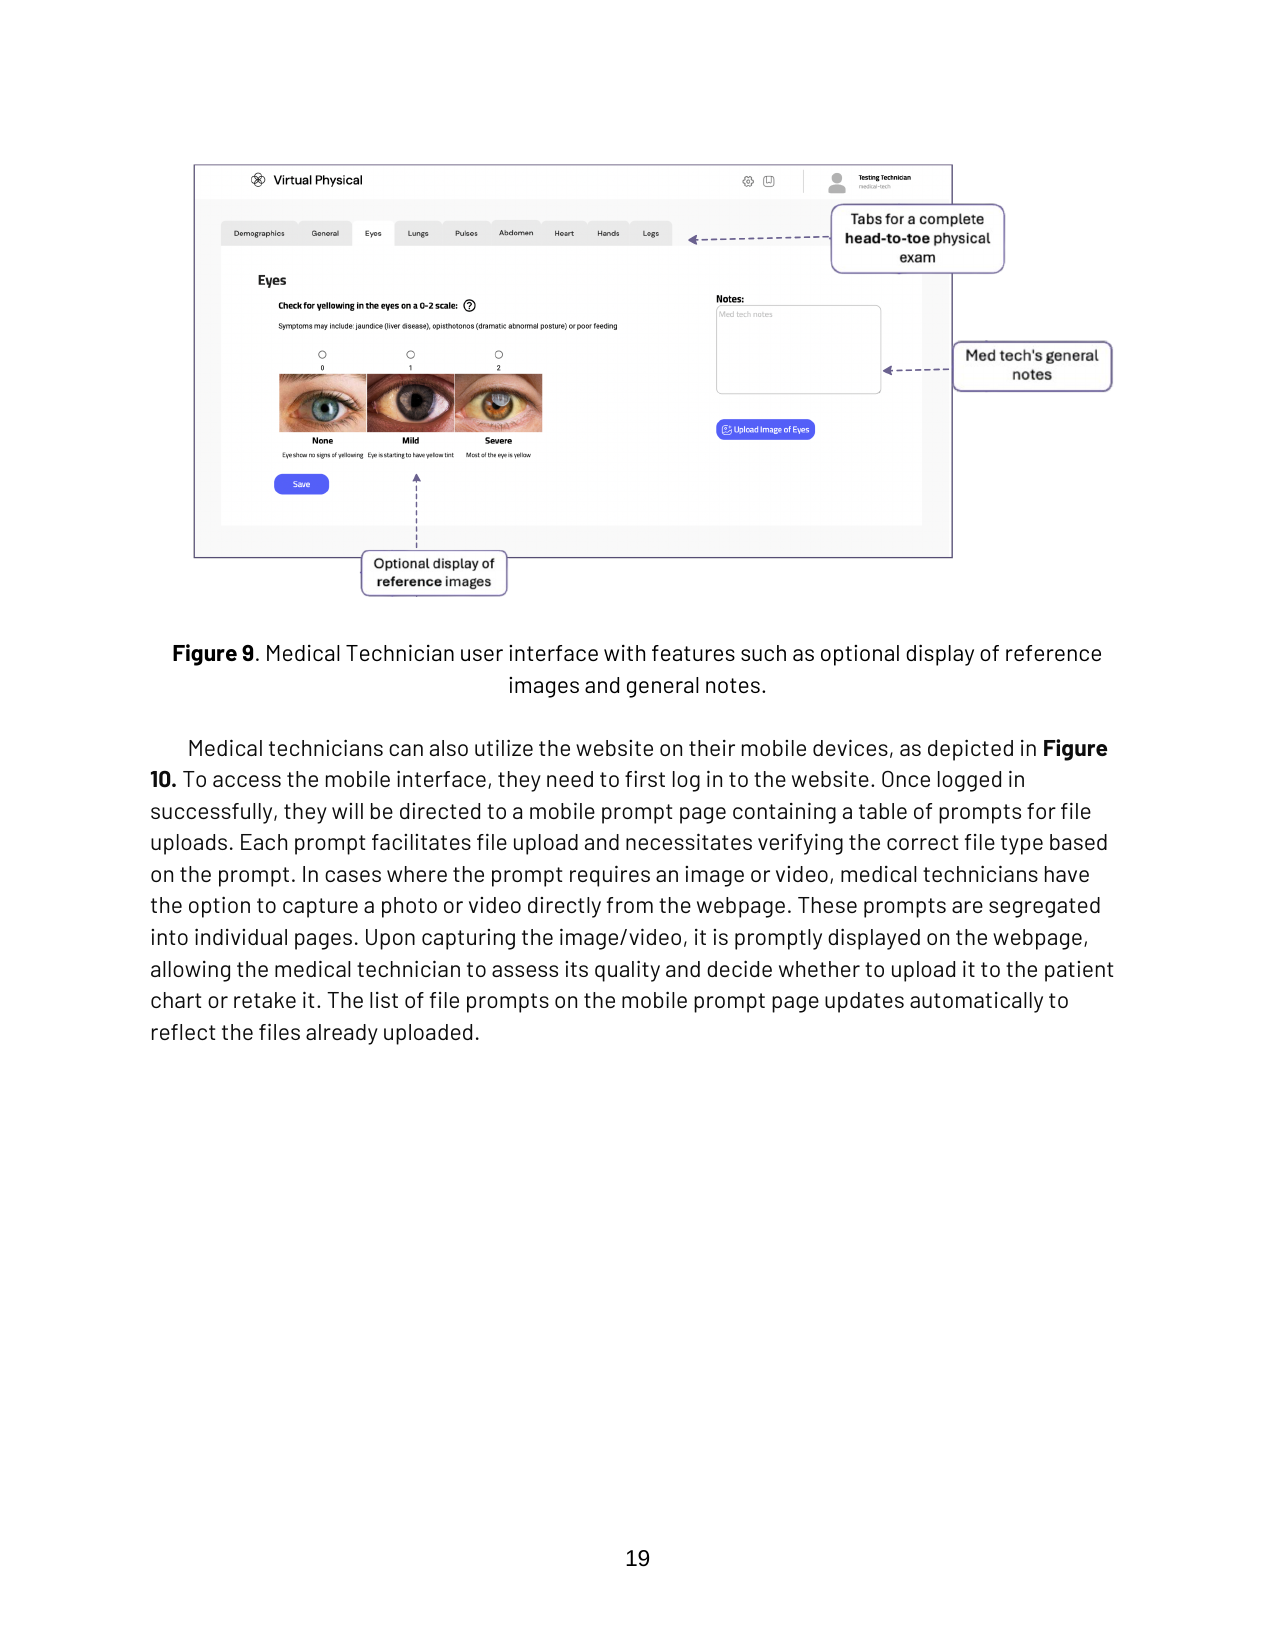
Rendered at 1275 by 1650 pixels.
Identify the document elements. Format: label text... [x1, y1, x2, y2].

text Figure 9. Medical Technician user interface with features such as optional display of reference images and general notes. [150, 638, 1125, 698]
text Medical technicians can also utilize the website on their mobile devices, as depicted in Figure 10. To access the mobile interface, they need to first log in to the website. Once logged in successfully, they will be directed to a mobile prompt page containing a table of prompts for file uploads. Each prompt facilitates file upload and necessitates verifying the correct file type based on the prompt. In cases where the prompt requires an image or video, medical technicians have the option to capture a photo or video directly from the webpage. These prompts are segregated into individual pages. Upon capturing the image/video, it is promptly displayed on the webpage, allowing the medical technician to assess its quality and decide whether to upload it to the patient chart or retake it. The list of file prompts on the mobile prompt page updates automatically to reflect the files already uploaded. [150, 733, 1125, 1045]
picture [150, 150, 1125, 604]
